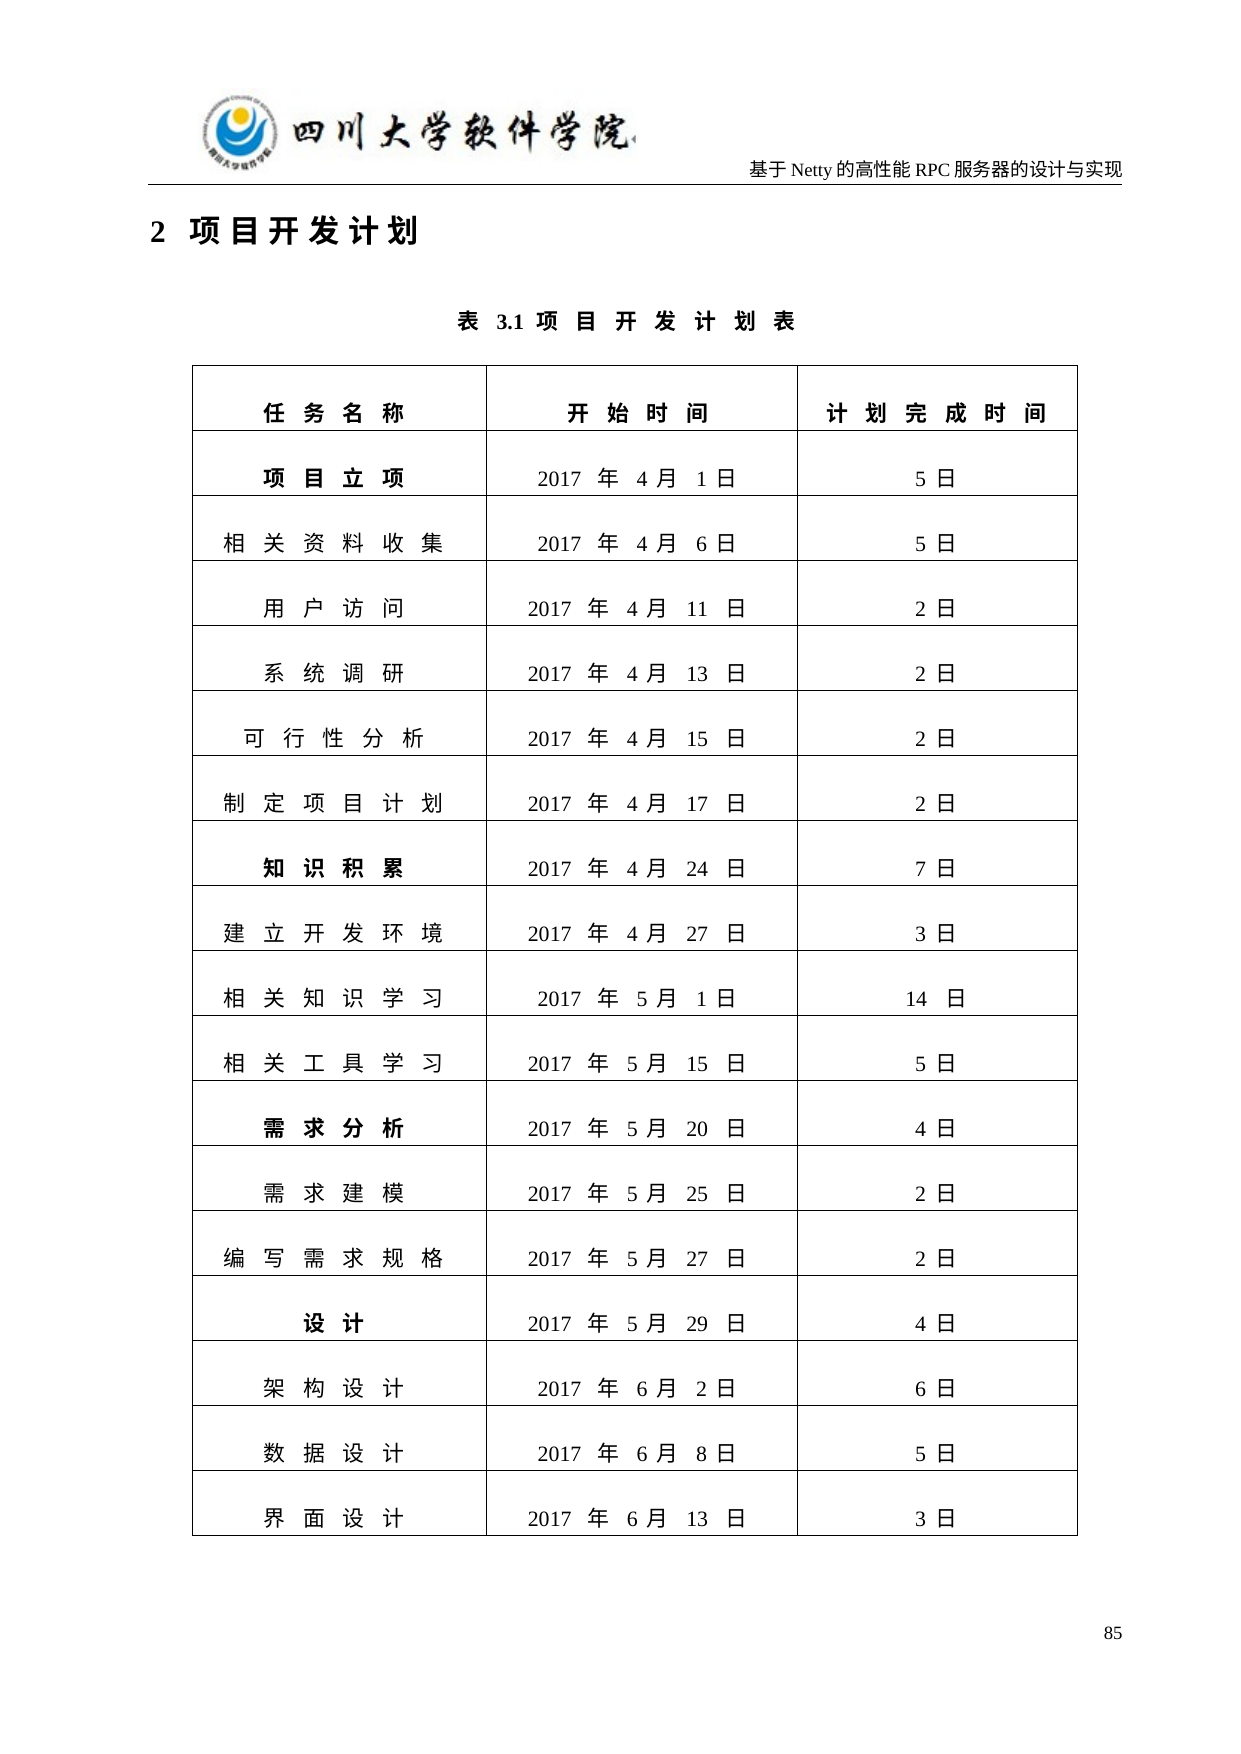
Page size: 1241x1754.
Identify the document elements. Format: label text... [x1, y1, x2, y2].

table_cell 2017年4月1日 [487, 431, 797, 495]
table_cell 2017年4月24日 [487, 821, 797, 885]
table_cell 界面设计 [193, 1471, 486, 1535]
table_cell 2日 [798, 561, 1077, 625]
table_cell 相关知识学习 [193, 951, 486, 1015]
table_header 开始时间 [487, 366, 797, 430]
table_cell 2017年6月13日 [487, 1471, 797, 1535]
table_cell 7日 [798, 821, 1077, 885]
table_cell 2017年4月27日 [487, 886, 797, 950]
table_cell 2017年4月15日 [487, 691, 797, 755]
table_cell 相关工具学习 [193, 1016, 486, 1080]
table_cell 设计 [193, 1276, 486, 1340]
table_cell 5日 [798, 431, 1077, 495]
table_header 计划完成时间 [798, 366, 1077, 430]
table_cell 3日 [798, 886, 1077, 950]
text 表3.1 项目开发计划表 [150, 289, 1120, 350]
table_cell 2017年4月11日 [487, 561, 797, 625]
table_cell 2017年5月20日 [487, 1081, 797, 1145]
table_cell 需求分析 [193, 1081, 486, 1145]
table_cell 需求建模 [193, 1146, 486, 1210]
table_header 任务名称 [193, 366, 486, 430]
table_cell 2017年5月27日 [487, 1211, 797, 1275]
table_cell 5日 [798, 1406, 1077, 1470]
table_cell 4日 [798, 1081, 1077, 1145]
table_cell 建立开发环境 [193, 886, 486, 950]
table_cell 制定项目计划 [193, 756, 486, 820]
table_cell 5日 [798, 496, 1077, 560]
table_cell 2017年5月15日 [487, 1016, 797, 1080]
table_cell 2017年6月8日 [487, 1406, 797, 1470]
table_cell 6日 [798, 1341, 1077, 1405]
table_cell 架构设计 [193, 1341, 486, 1405]
table_cell 2日 [798, 756, 1077, 820]
table_cell 2017年4月6日 [487, 496, 797, 560]
table_cell 用户访问 [193, 561, 486, 625]
table_cell 2日 [798, 626, 1077, 690]
table_cell 5日 [798, 1016, 1077, 1080]
table_cell 2日 [798, 1146, 1077, 1210]
table_cell 2017年5月29日 [487, 1276, 797, 1340]
table_cell 2017年5月1日 [487, 951, 797, 1015]
table_cell 相关资料收集 [193, 496, 486, 560]
table_cell 2日 [798, 1211, 1077, 1275]
table_cell 2017年4月13日 [487, 626, 797, 690]
table_cell 系统调研 [193, 626, 486, 690]
table_cell 知识积累 [193, 821, 486, 885]
table_cell 可行性分析 [193, 691, 486, 755]
table_cell 2017年6月2日 [487, 1341, 797, 1405]
table_cell 4日 [798, 1276, 1077, 1340]
table_cell 2017年4月17日 [487, 756, 797, 820]
picture [197, 88, 639, 177]
table_cell 3日 [798, 1471, 1077, 1535]
table_cell 2017年5月25日 [487, 1146, 797, 1210]
subtitle 2 项目开发计划 [150, 198, 1120, 259]
table_cell 2日 [798, 691, 1077, 755]
table_cell 编写需求规格书 [193, 1211, 486, 1275]
table_cell 项目立项 [193, 431, 486, 495]
table_cell 14日 [798, 951, 1077, 1015]
table_cell 数据设计 [193, 1406, 486, 1470]
